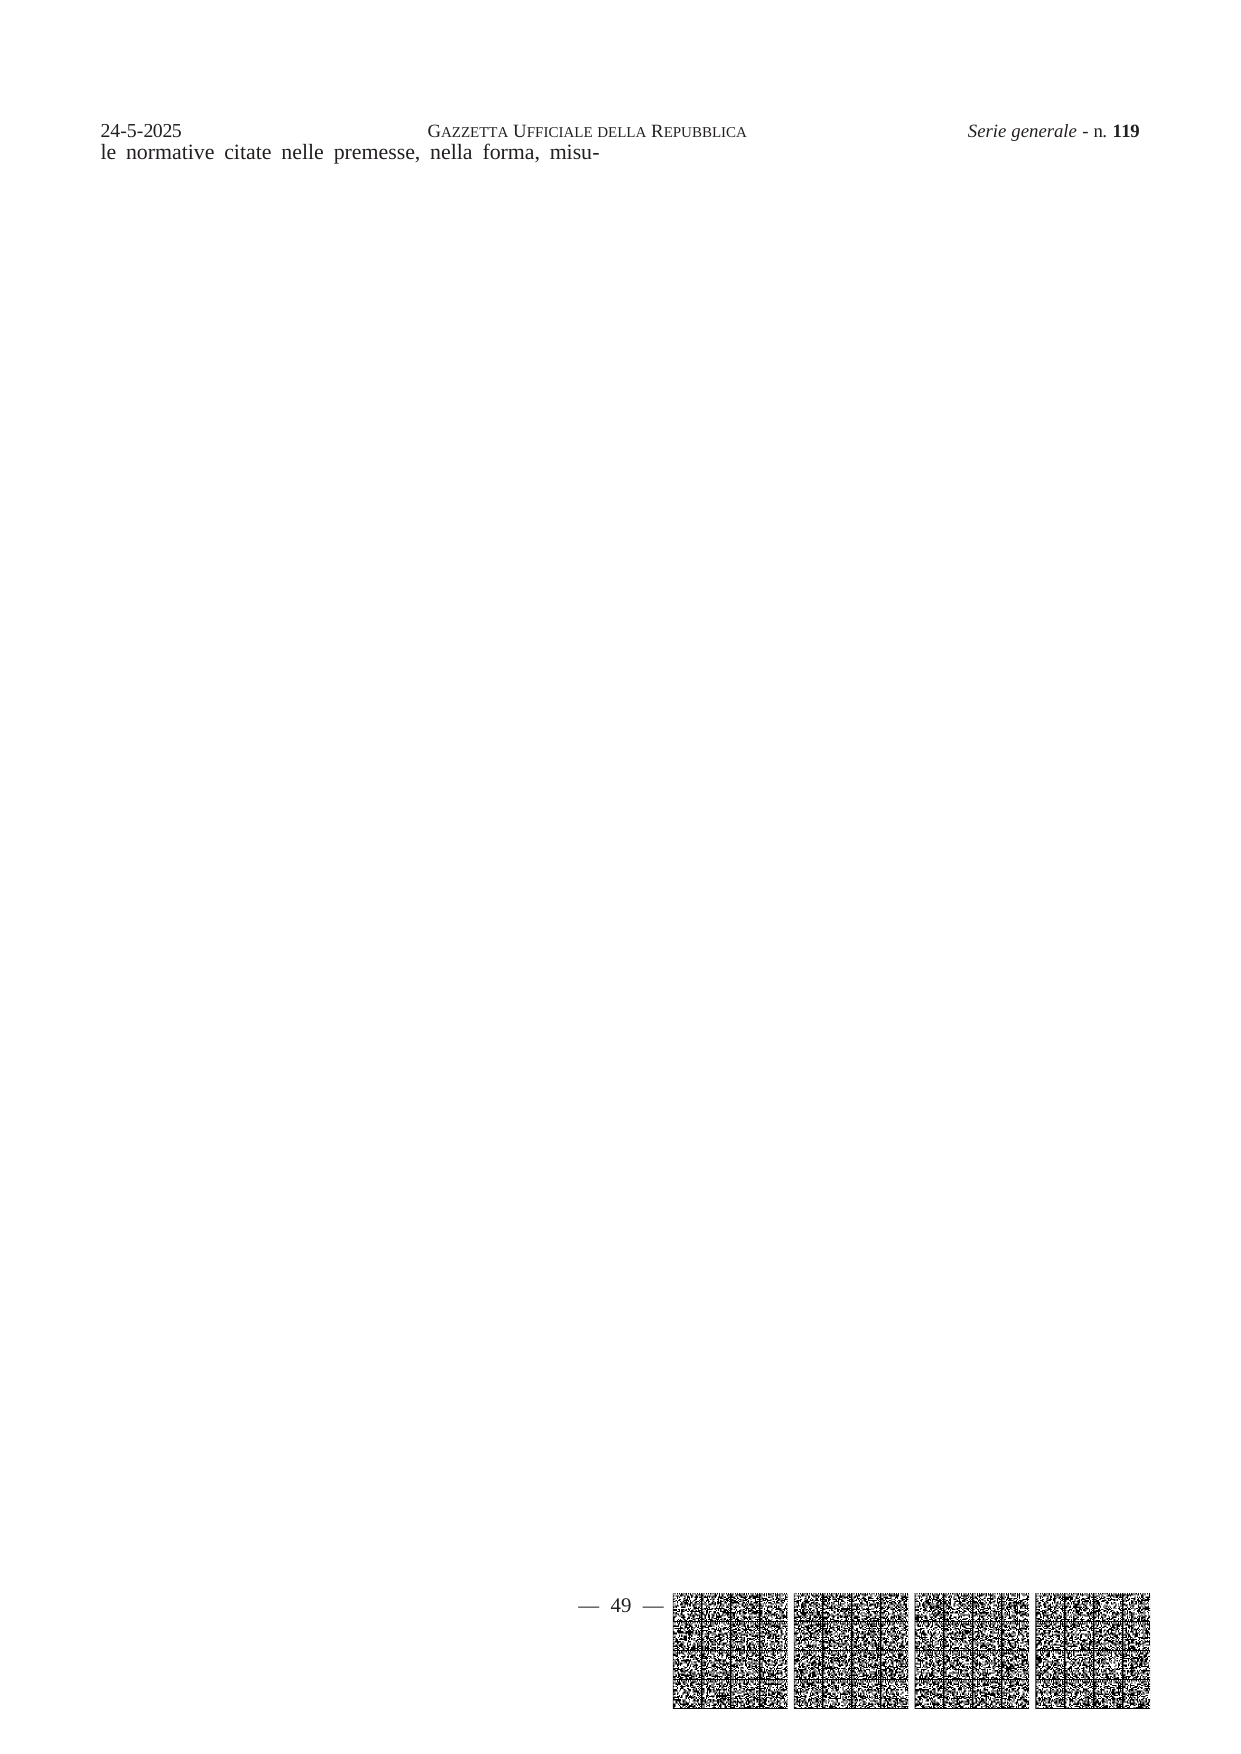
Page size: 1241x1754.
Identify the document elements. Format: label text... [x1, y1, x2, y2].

picture [914, 1593, 1030, 1709]
picture [793, 1593, 909, 1709]
picture [1035, 1593, 1150, 1709]
picture [672, 1593, 788, 1709]
